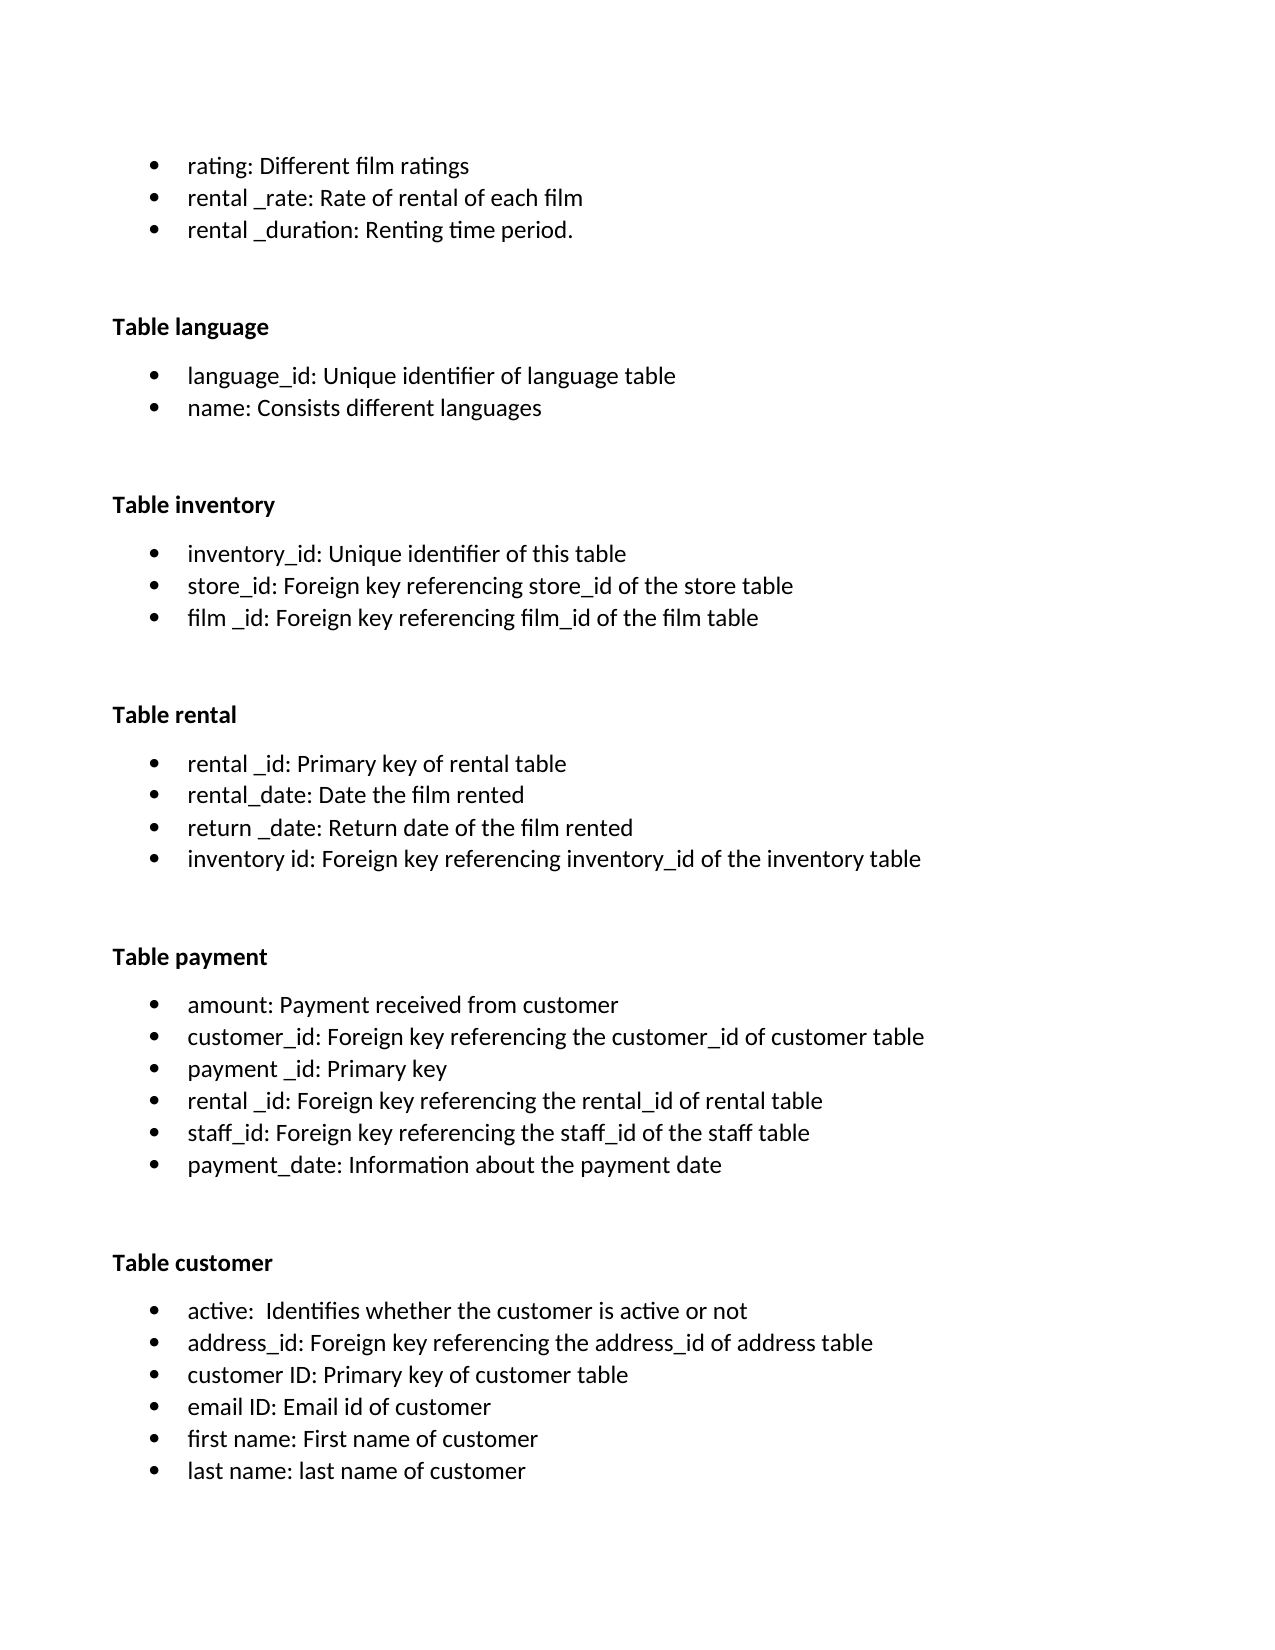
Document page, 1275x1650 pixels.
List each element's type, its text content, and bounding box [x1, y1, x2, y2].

list customer_id: Foreign key referencing the customer_id of customer table [150, 1022, 1162, 1052]
list customer ID: Primary key of customer table [150, 1359, 1162, 1390]
list first name: First name of customer [150, 1423, 1162, 1454]
list rental _duration: Renting time period. [150, 214, 1162, 244]
list rental _rate: Rate of rental of each film [150, 182, 1162, 212]
list store_id: Foreign key referencing store_id of the store table [150, 570, 1162, 600]
list email ID: Email id of customer [150, 1391, 1162, 1422]
list rental_date: Date the film rented [150, 780, 1162, 810]
list rental _id: Foreign key referencing the rental_id of rental table [150, 1086, 1162, 1116]
list last name: last name of customer [150, 1455, 1162, 1486]
list address_id: Foreign key referencing the address_id of address table [150, 1327, 1162, 1358]
list staff_id: Foreign key referencing the staff_id of the staff table [150, 1117, 1162, 1148]
list inventory id: Foreign key referencing inventory_id of the inventory table [150, 844, 1162, 874]
list language_id: Unique identifier of language table [150, 360, 1162, 390]
list film _id: Foreign key referencing film_id of the film table [150, 602, 1162, 632]
text Table inventory [112, 489, 1162, 520]
list rental _id: Primary key of rental table [150, 748, 1162, 778]
list payment_date: Information about the payment date [150, 1149, 1162, 1180]
text Table customer [112, 1247, 1162, 1277]
list amount: Payment received from customer [150, 989, 1162, 1020]
list active: Identifies whether the customer is active or not [150, 1295, 1162, 1326]
text Table language [112, 311, 1162, 342]
list inventory_id: Unique identifier of this table [150, 538, 1162, 568]
list return _date: Return date of the film rented [150, 812, 1162, 842]
list rating: Different film ratings [150, 150, 1162, 181]
list payment _id: Primary key [150, 1053, 1162, 1084]
text Table payment [112, 941, 1162, 971]
text Table rental [112, 699, 1162, 729]
list name: Consists different languages [150, 392, 1162, 422]
